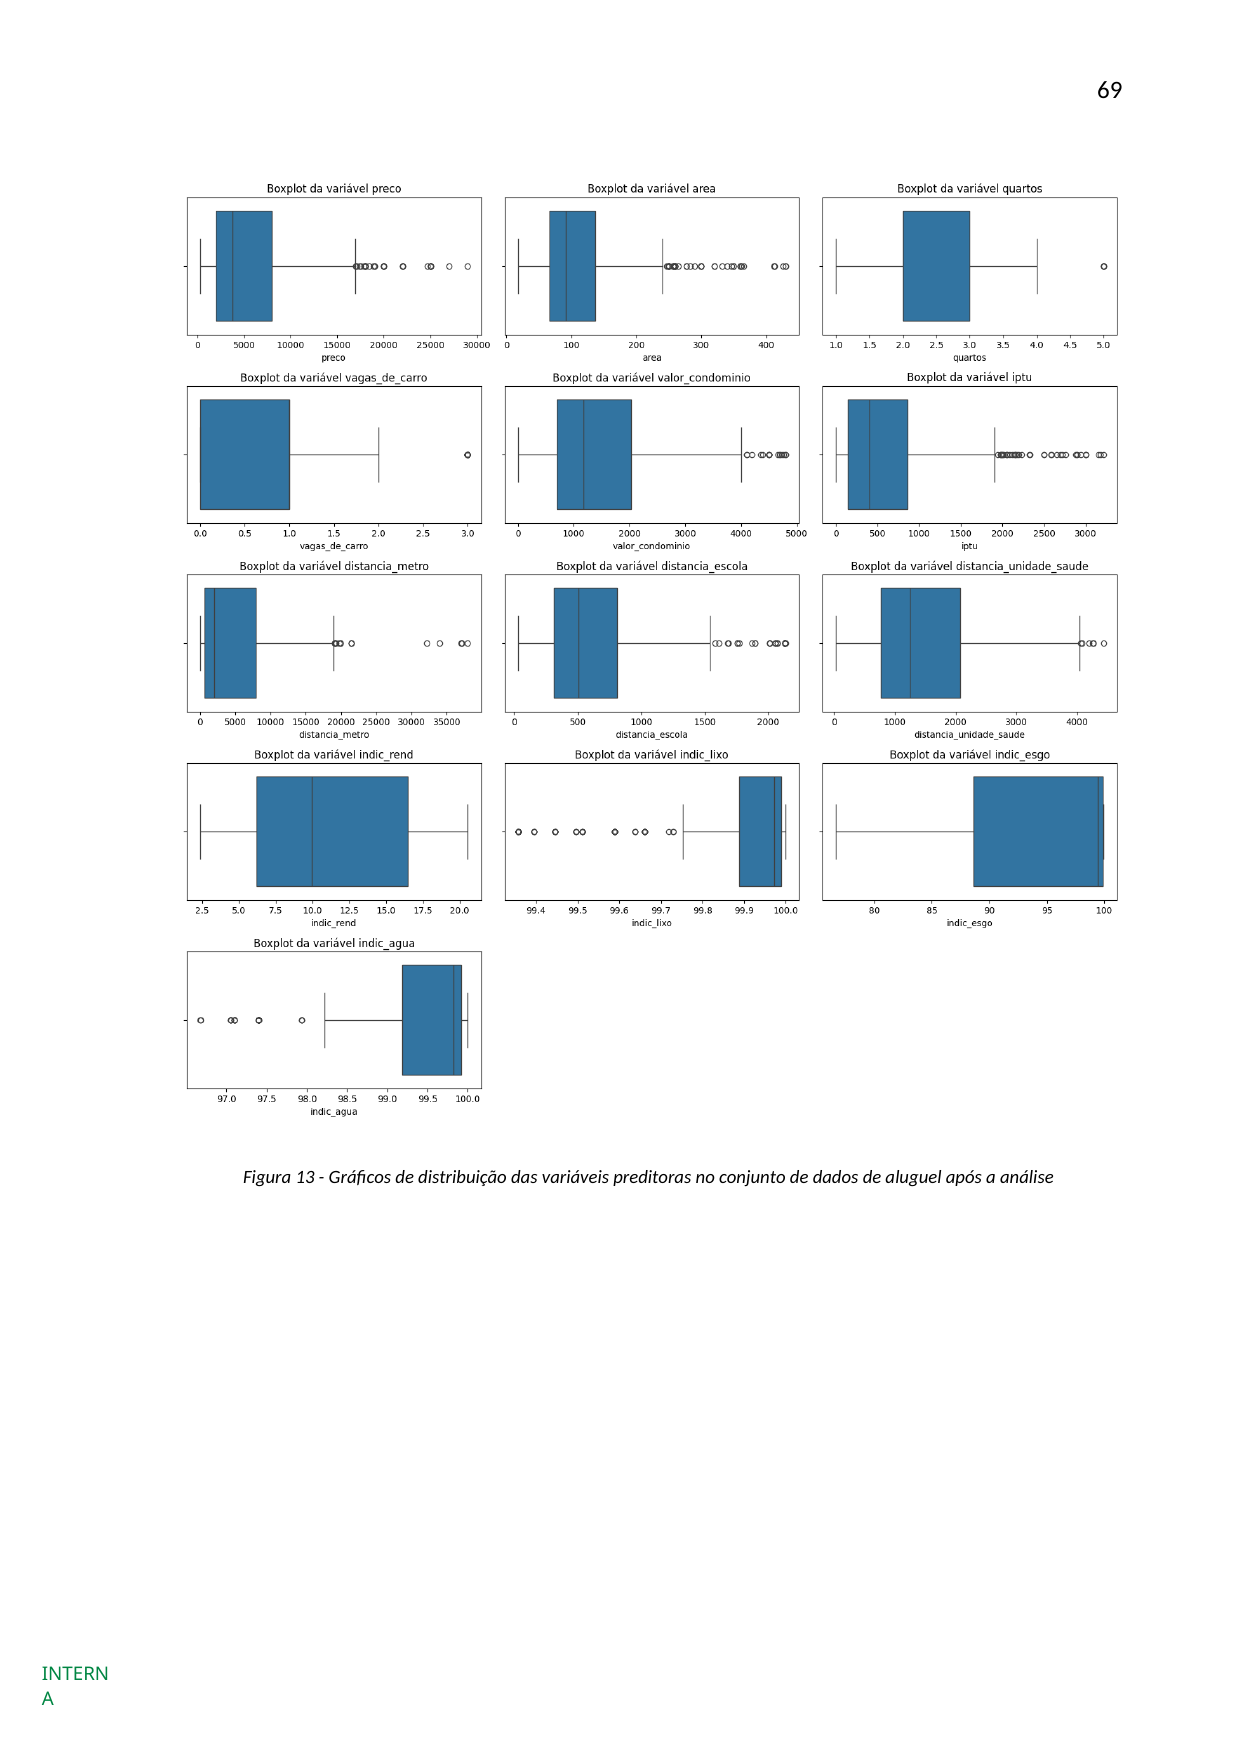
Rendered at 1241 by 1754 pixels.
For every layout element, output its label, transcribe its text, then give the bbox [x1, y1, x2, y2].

text Figura 13 - Gráficos de distribuição das variáveis preditoras no conjunto de dados de aluguel após a análise [177, 1165, 1122, 1188]
picture [177, 177, 1123, 1122]
